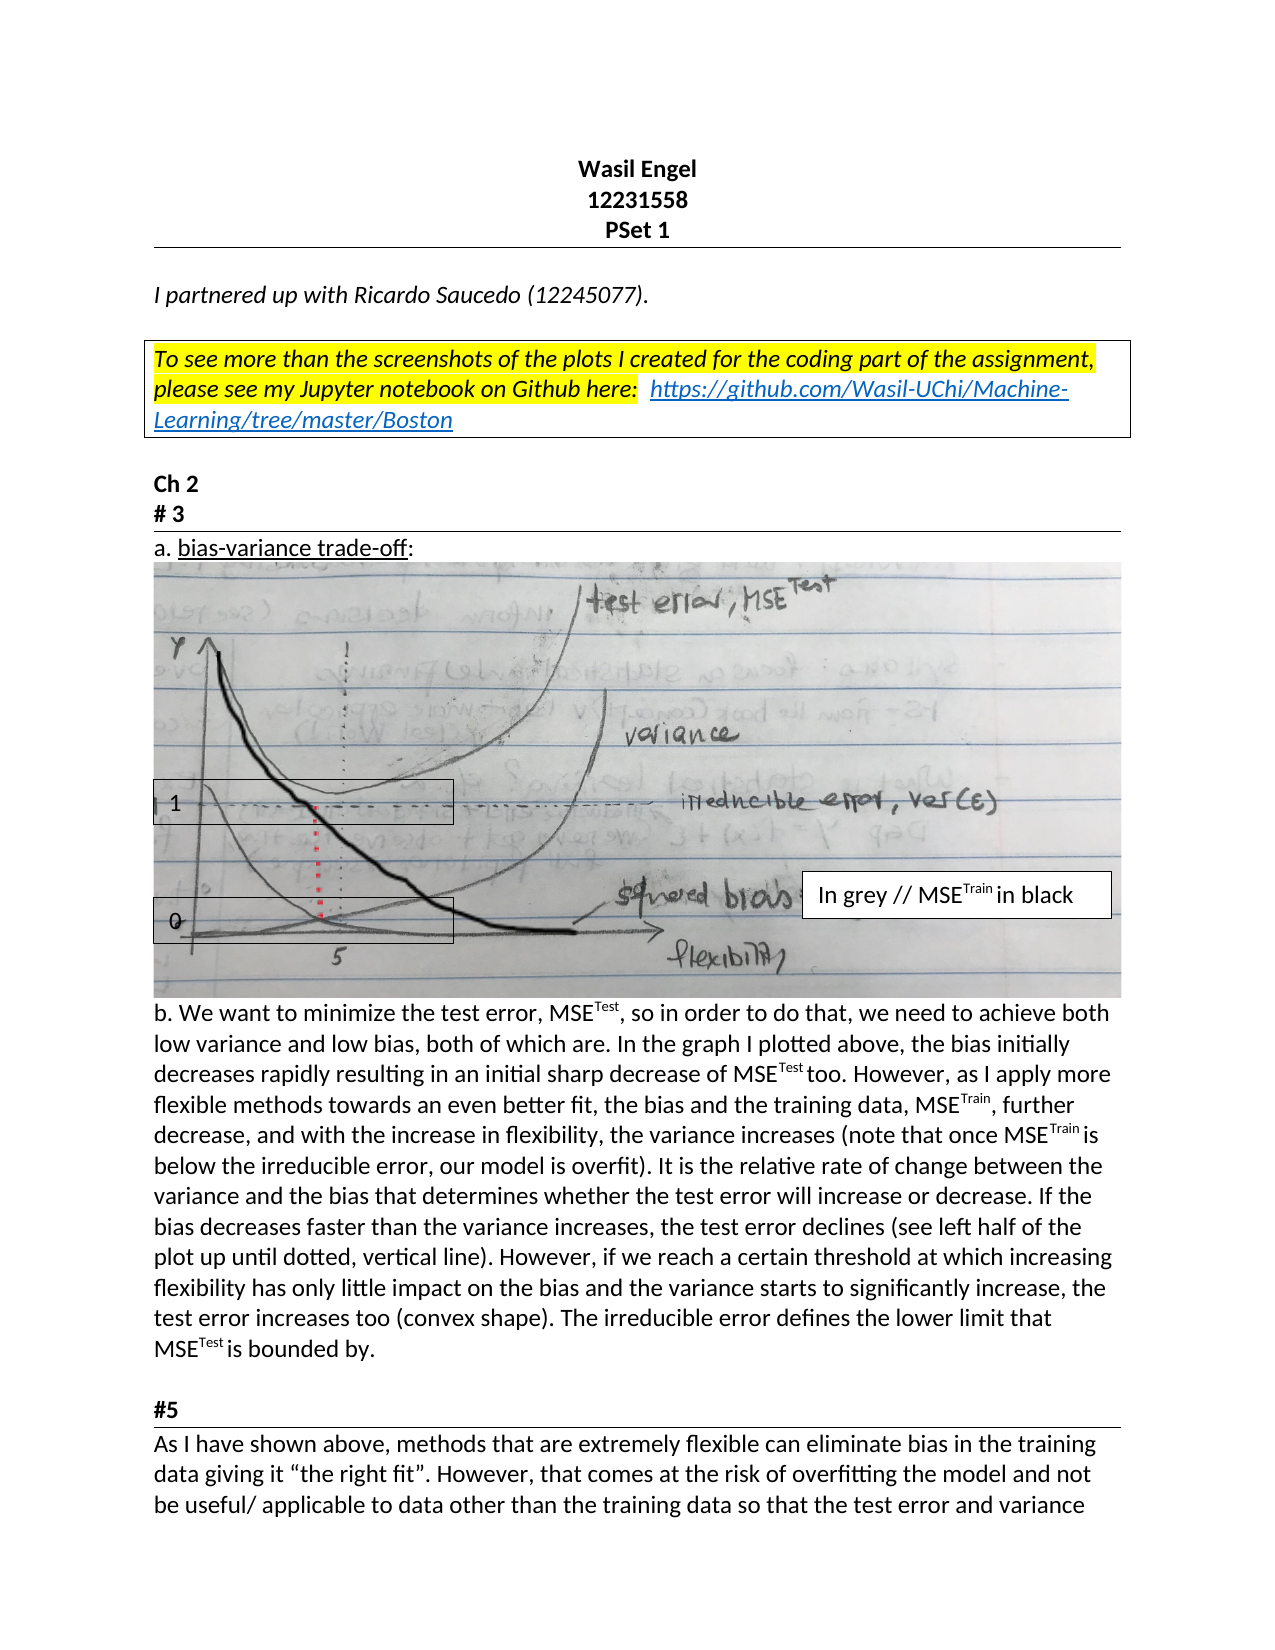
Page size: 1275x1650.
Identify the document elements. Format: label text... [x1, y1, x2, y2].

picture [153, 562, 1122, 998]
text # 3 [153, 499, 1121, 532]
text I partnered up with Ricardo Saucedo (12245077). [153, 279, 1121, 309]
text PSet 1 [153, 214, 1121, 248]
text a. bias-variance trade-off: [153, 532, 1121, 562]
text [153, 1428, 1121, 1519]
text b. We want to minimize the test error, MSETest, so in order to do that, we need to achieve both low variance and low bias, both of which are. In the graph I plotted above, the bias initially decreases rapidly resulting in an initial sharp decrease of MSETest too. However, as I apply more flexible methods towards an even better fit, the bias and the training data, MSETrain, further decrease, and with the increase in flexibility, the variance increases (note that once MSETrain is below the irreducible error, our model is overfit). It is the relative rate of change between the variance and the bias that determines whether the test error will increase or decrease. If the bias decreases faster than the variance increases, the test error declines (see left half of the plot up until dotted, vertical line). However, if we reach a certain threshold at which increasing flexibility has only little impact on the bias and the variance starts to significantly increase, the test error increases too (convex shape). The irreducible error defines the lower limit that MSETest is bounded by. [153, 998, 1121, 1364]
text #5 [153, 1394, 1121, 1428]
text Wasil Engel [153, 153, 1121, 184]
text To see more than the screenshots of the plots I created for the coding part of the assignment, please see my Jupyter notebook on Github here: https://github.com/Wasil-UChi/Machine-Learning/tree/master/Boston [145, 341, 1130, 437]
text Ch 2 [153, 468, 1121, 499]
text 12231558 [153, 184, 1121, 214]
